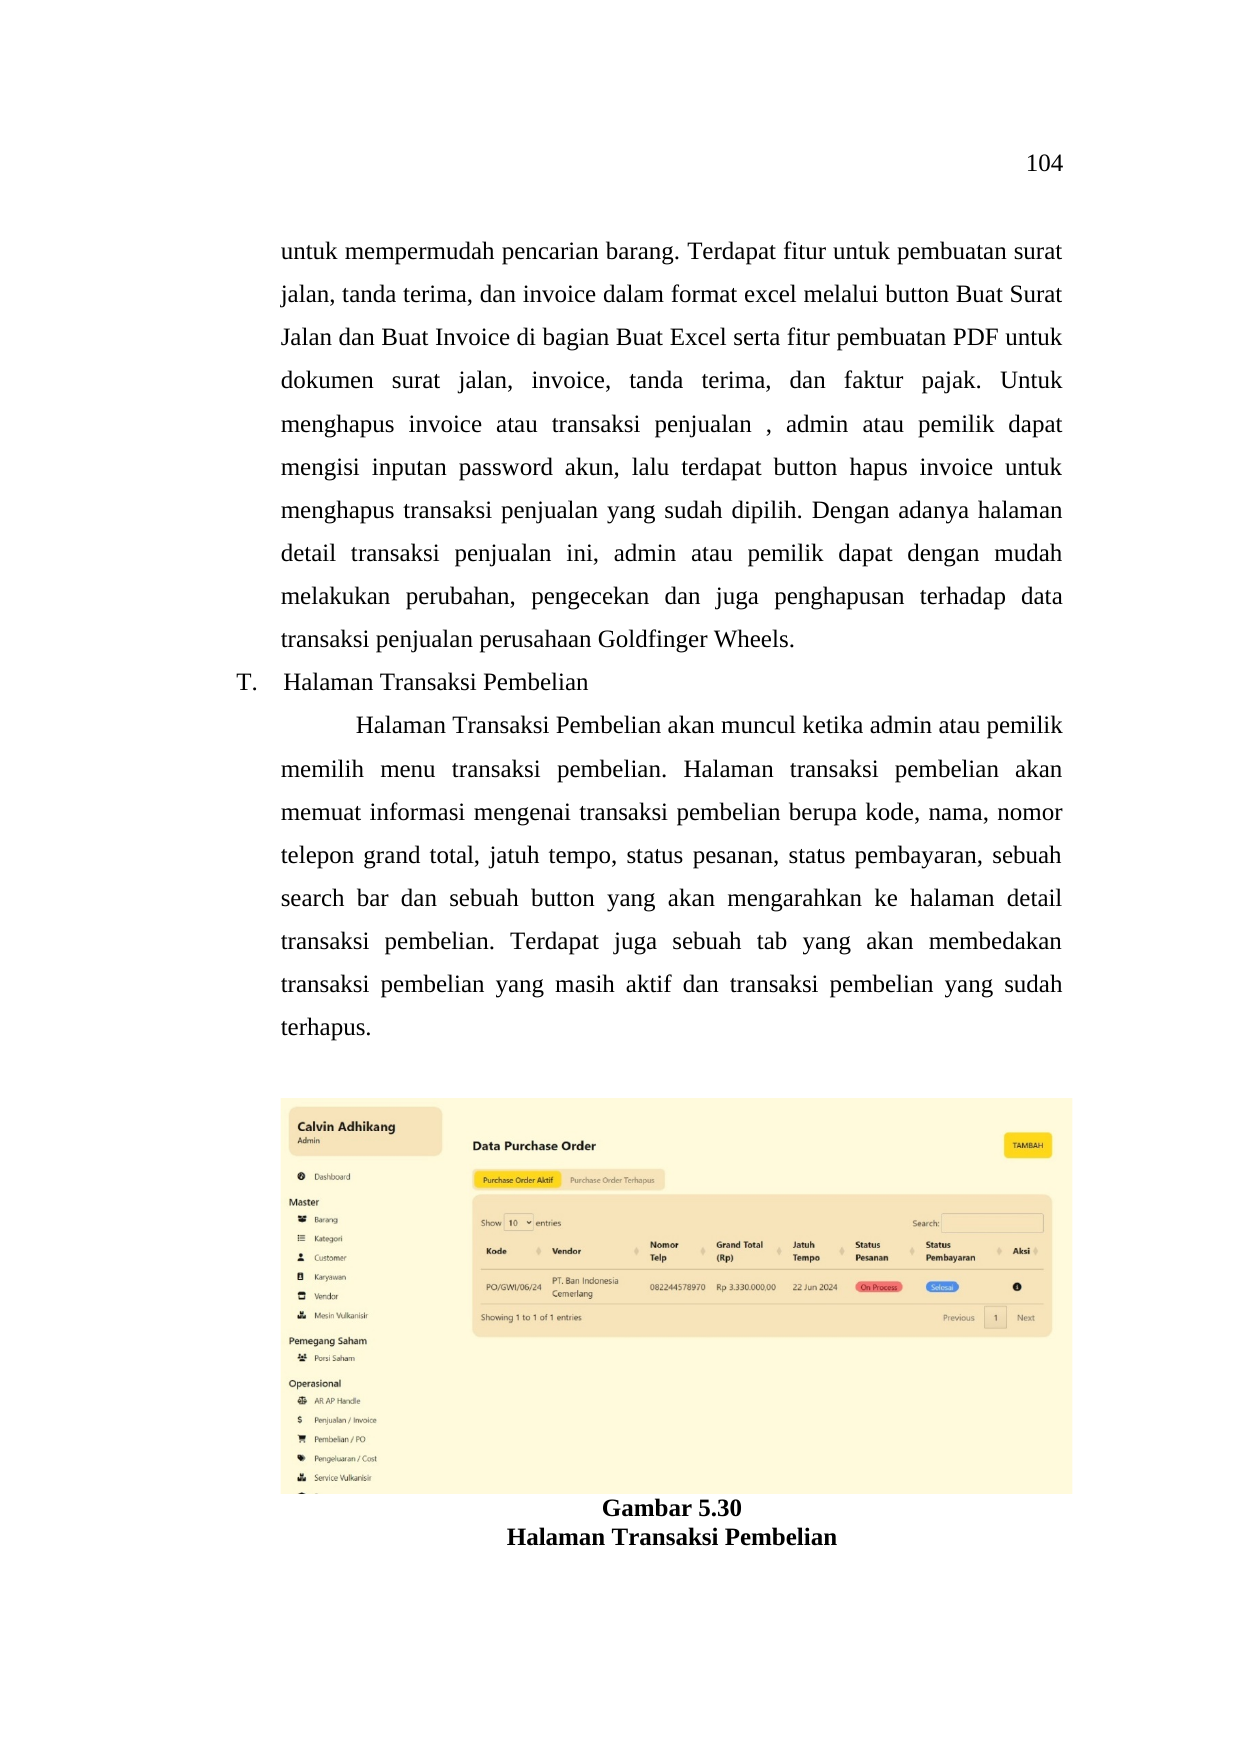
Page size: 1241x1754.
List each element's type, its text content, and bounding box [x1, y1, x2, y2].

picture [280, 1098, 1073, 1494]
text Gambar 5.30 [281, 1494, 1063, 1522]
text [281, 236, 1063, 653]
text Halaman Transaksi Pembelian [281, 1522, 1063, 1551]
text Halaman Transaksi Pembelian akan muncul ketika admin atau pemilik memilih menu transaksi pembelian. Halaman transaksi pembelian akan memuat informasi mengenai transaksi pembelian berupa kode, nama, nomor telepon grand total, jatuh tempo, status pesanan, status pembayaran, sebuah search bar dan sebuah button yang akan mengarahkan ke halaman detail transaksi pembelian. Terdapat juga sebuah tab yang akan membedakan transaksi pembelian yang masih aktif dan transaksi pembelian yang sudah terhapus. [281, 711, 1063, 1041]
list Halaman Transaksi Pembelian [236, 667, 1063, 696]
